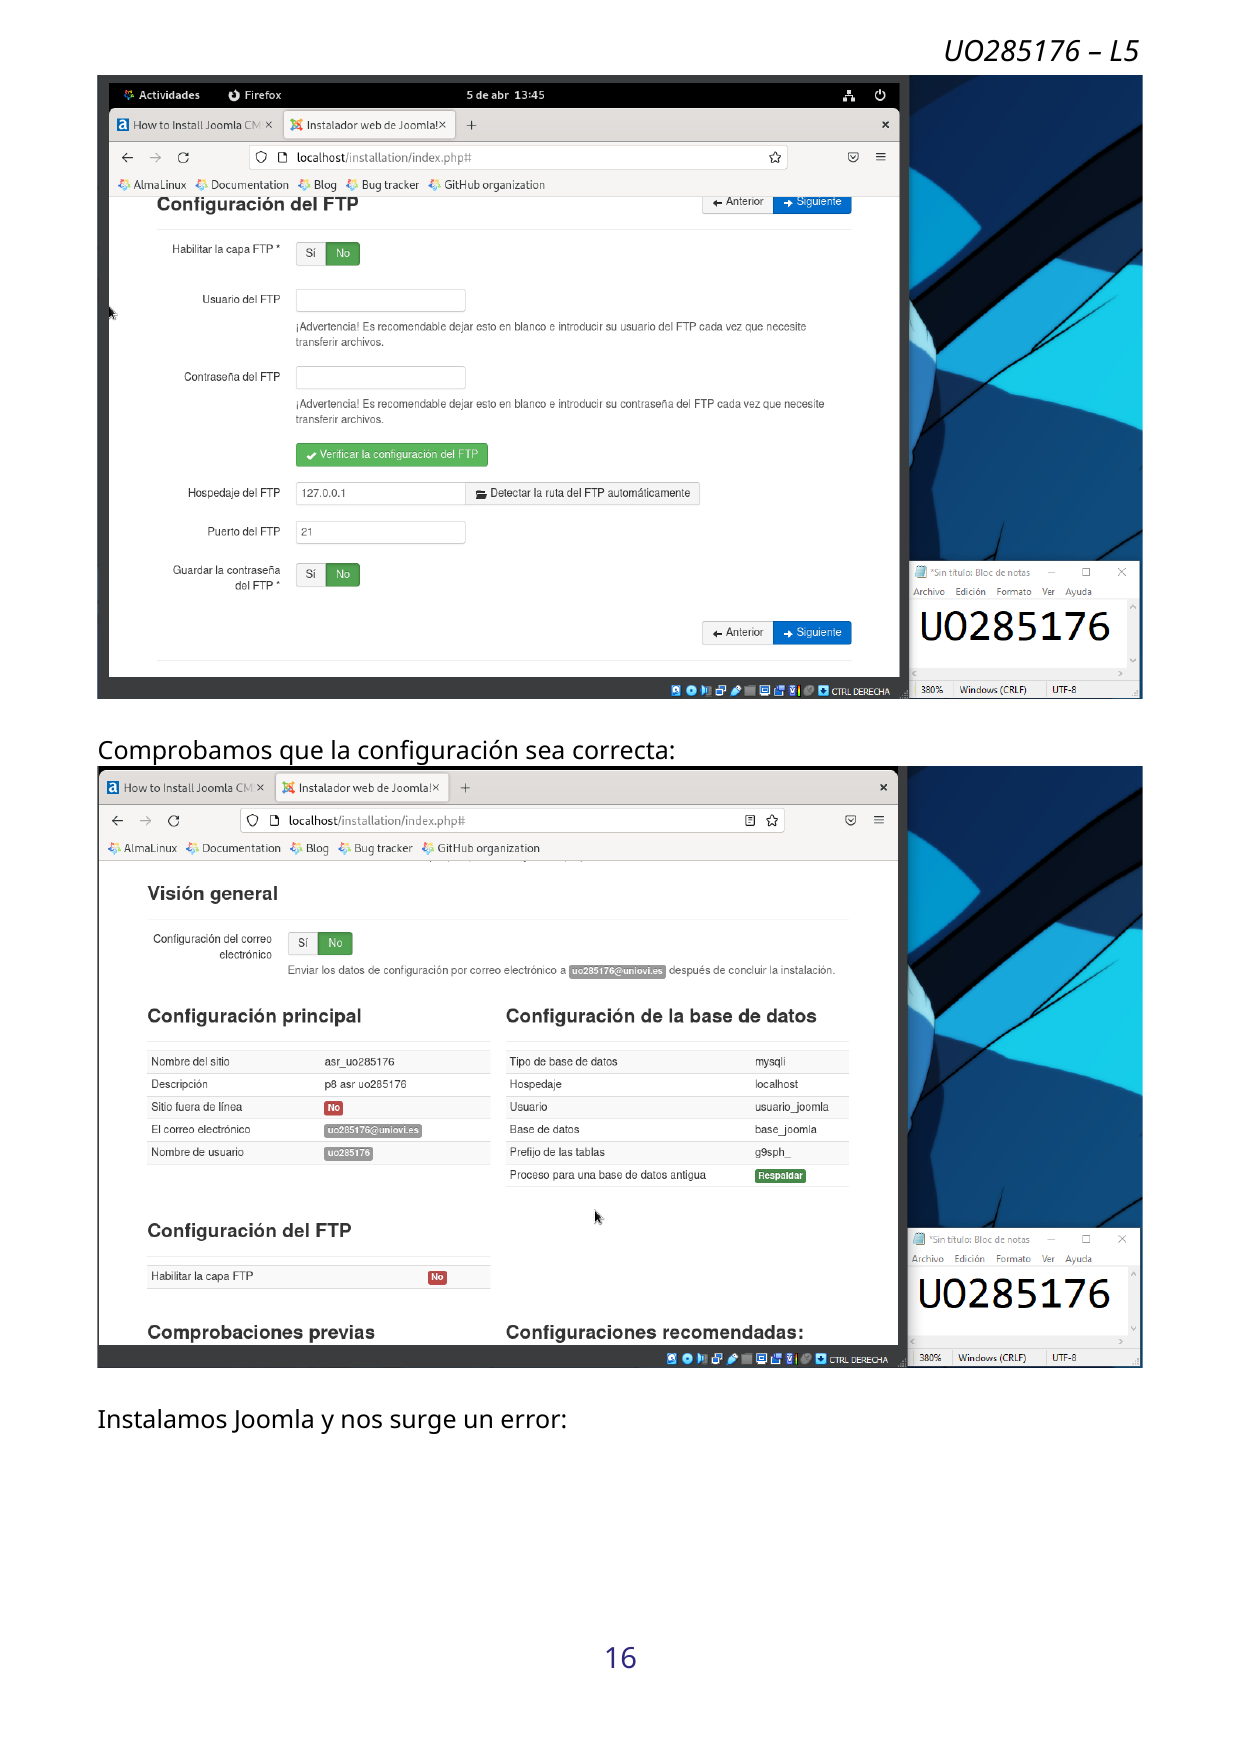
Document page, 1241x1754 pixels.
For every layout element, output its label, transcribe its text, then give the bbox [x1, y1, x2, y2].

picture [97, 766, 1143, 1368]
text Instalamos Joomla y nos surge un error: [97, 1401, 1143, 1435]
picture [97, 75, 1143, 699]
text Comprobamos que la configuración sea correcta: [97, 732, 1143, 766]
